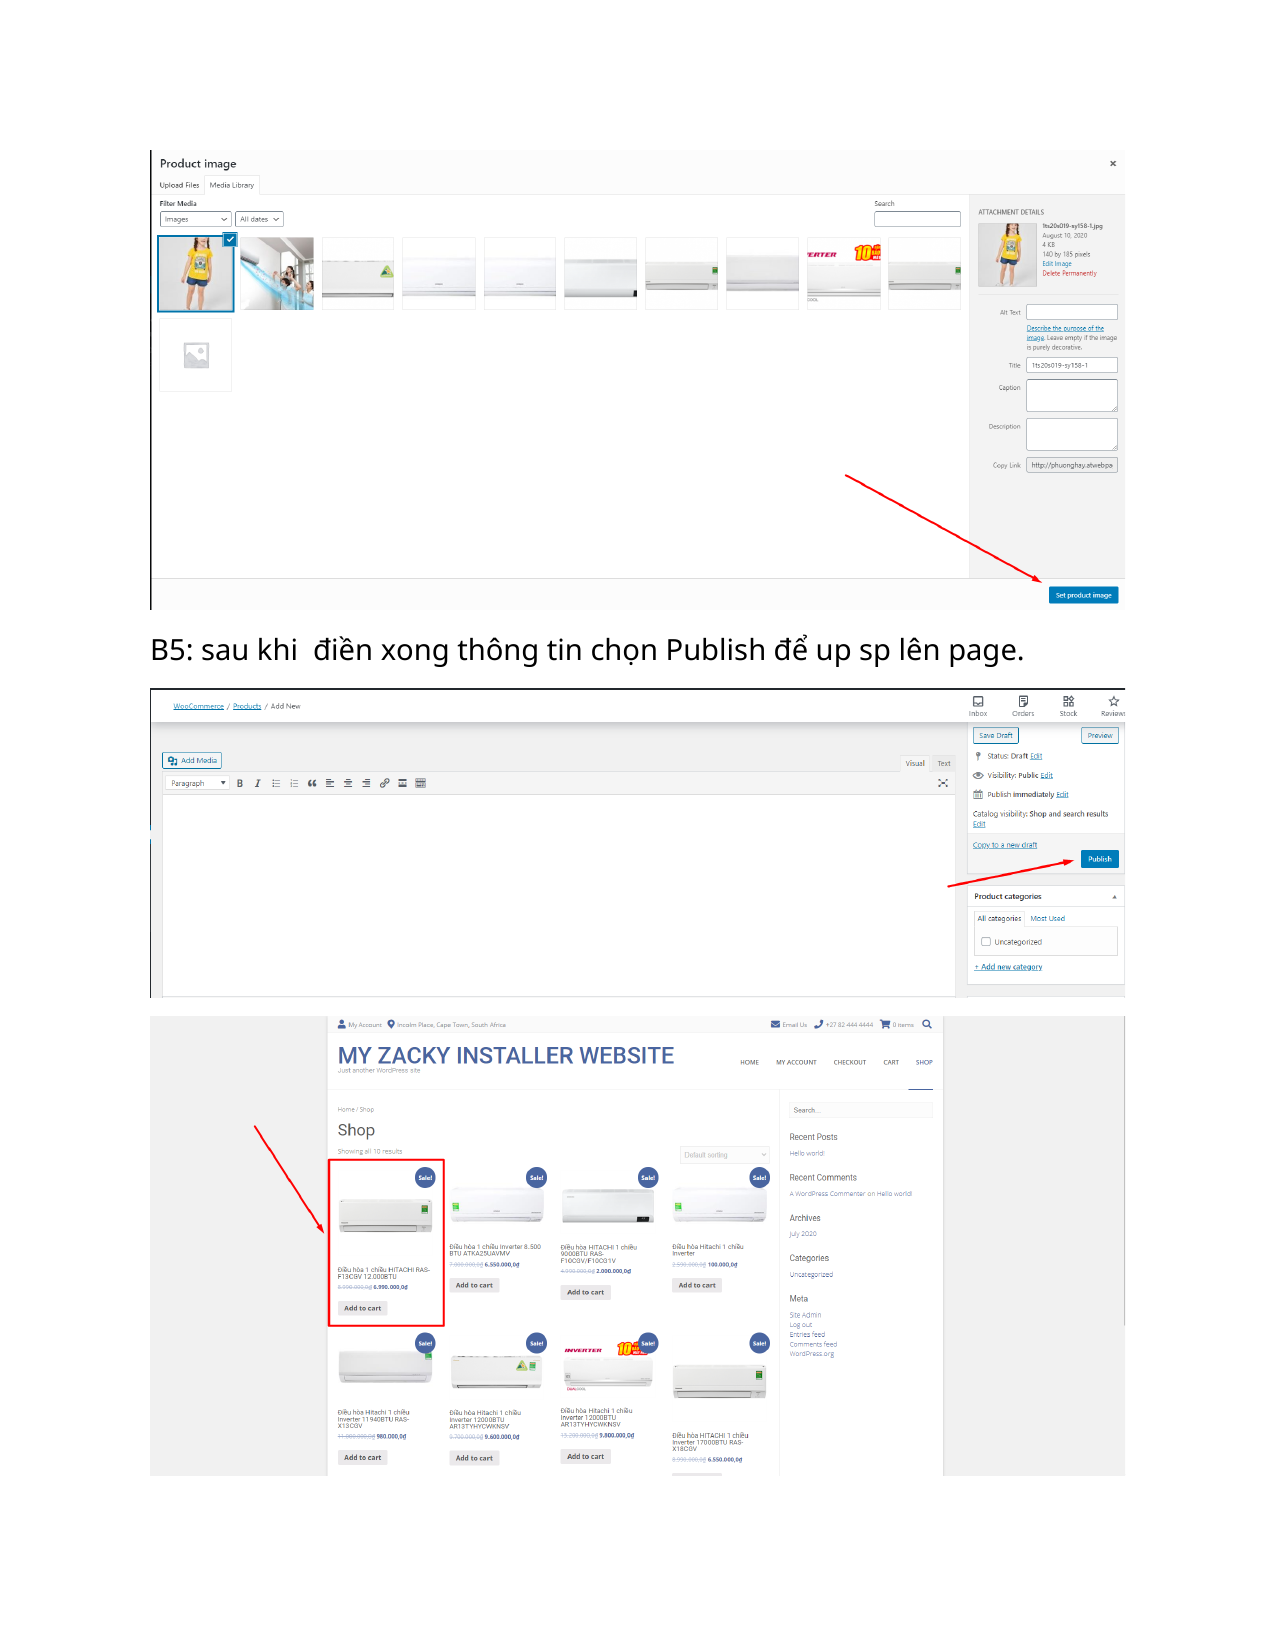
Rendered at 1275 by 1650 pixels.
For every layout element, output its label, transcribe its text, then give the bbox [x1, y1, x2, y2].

picture [150, 688, 1125, 998]
picture [150, 1016, 1125, 1476]
picture [150, 150, 1125, 610]
text B5: sau khi điền xong thông tin chọn Publish để up sp lên page. [150, 629, 1125, 668]
